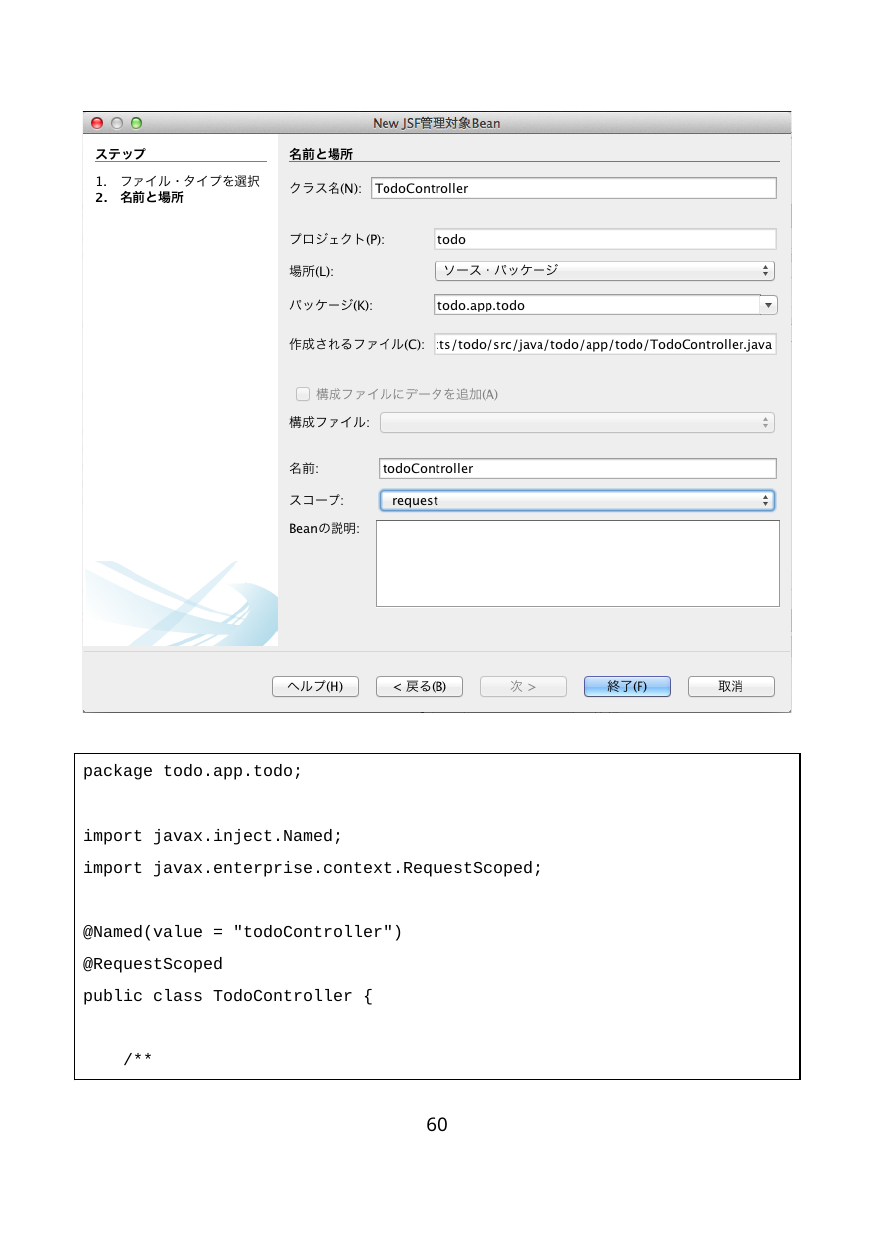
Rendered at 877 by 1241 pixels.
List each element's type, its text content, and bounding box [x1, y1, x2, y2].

text package todo.app.todo; [75, 754, 799, 788]
text /** [75, 1042, 799, 1079]
text import javax.enterprise.context.RequestScoped; [83, 853, 791, 885]
picture [82, 111, 792, 713]
text @RequestScoped [83, 949, 791, 981]
text public class TodoController { [83, 981, 791, 1013]
text @Named(value = "todoController") [83, 917, 791, 949]
text import javax.inject.Named; [83, 821, 791, 853]
